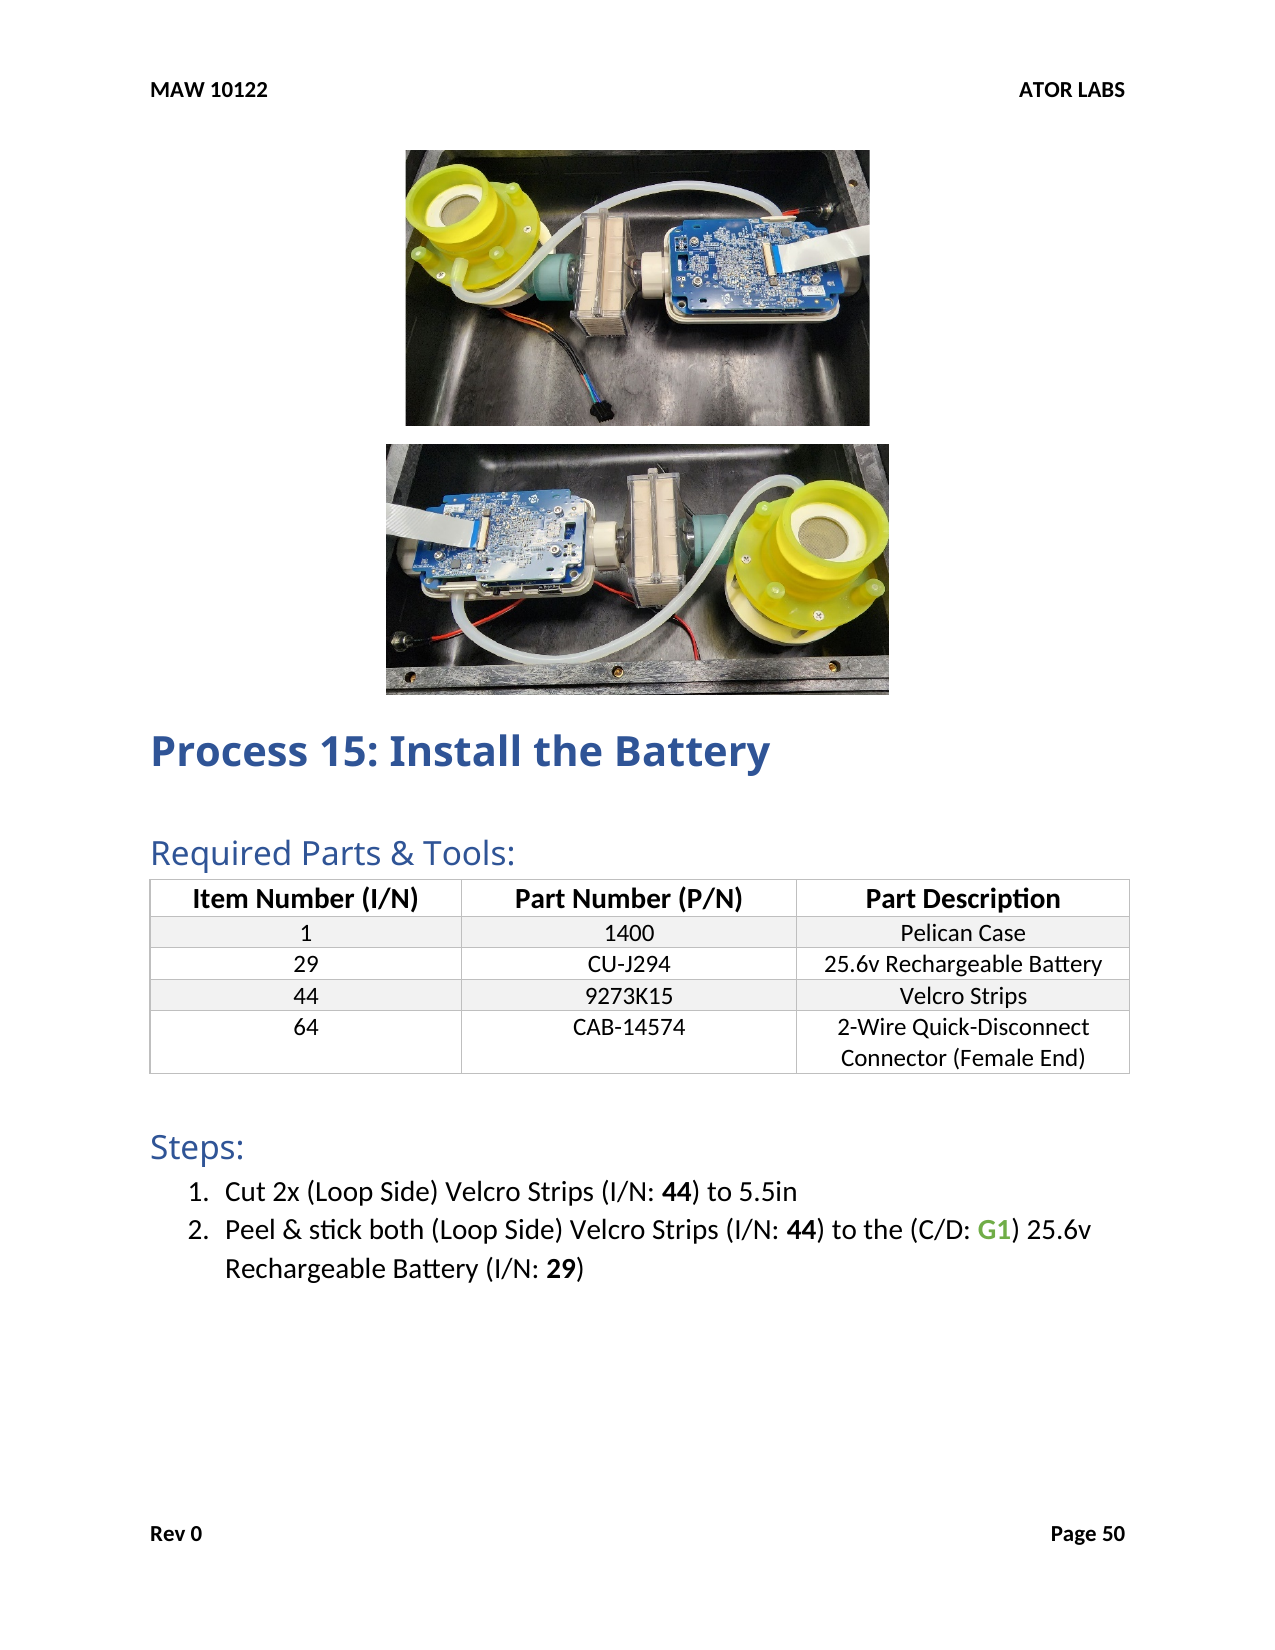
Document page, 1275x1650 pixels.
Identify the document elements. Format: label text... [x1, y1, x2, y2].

table_cell 25.6v Rechargeable Battery [797, 948, 1129, 979]
table_cell 44 [151, 980, 461, 1010]
table_cell 9273K15 [462, 980, 796, 1010]
table_cell 1 [151, 917, 461, 947]
list Peel & stick both (Loop Side) Velcro Strips (I/N: 44) to the (C/D: G1) 25.6v Rechargeable Battery (I/N: 29) [187, 1211, 1125, 1285]
picture [386, 444, 889, 695]
table_cell CAB-14574 [462, 1011, 796, 1072]
subtitle Steps: [150, 1124, 1125, 1169]
list Cut 2x (Loop Side) Velcro Strips (I/N: 44) to 5.5in [187, 1173, 1125, 1208]
table_cell 2-Wire Quick-Disconnect Connector (Female End) [797, 1011, 1129, 1072]
table_cell 64 [151, 1011, 461, 1072]
table_cell Pelican Case [797, 917, 1129, 947]
subtitle Process 15: Install the Battery [150, 722, 1125, 779]
table_header Part Description [797, 880, 1129, 916]
table_cell 29 [151, 948, 461, 979]
subtitle Required Parts & Tools: [150, 830, 1125, 875]
picture [405, 150, 870, 426]
table_header Item Number (I/N) [151, 880, 461, 916]
table_header Part Number (P/N) [462, 880, 796, 916]
table_cell Velcro Strips [797, 980, 1129, 1010]
table_cell 1400 [462, 917, 796, 947]
table_cell CU-J294 [462, 948, 796, 979]
